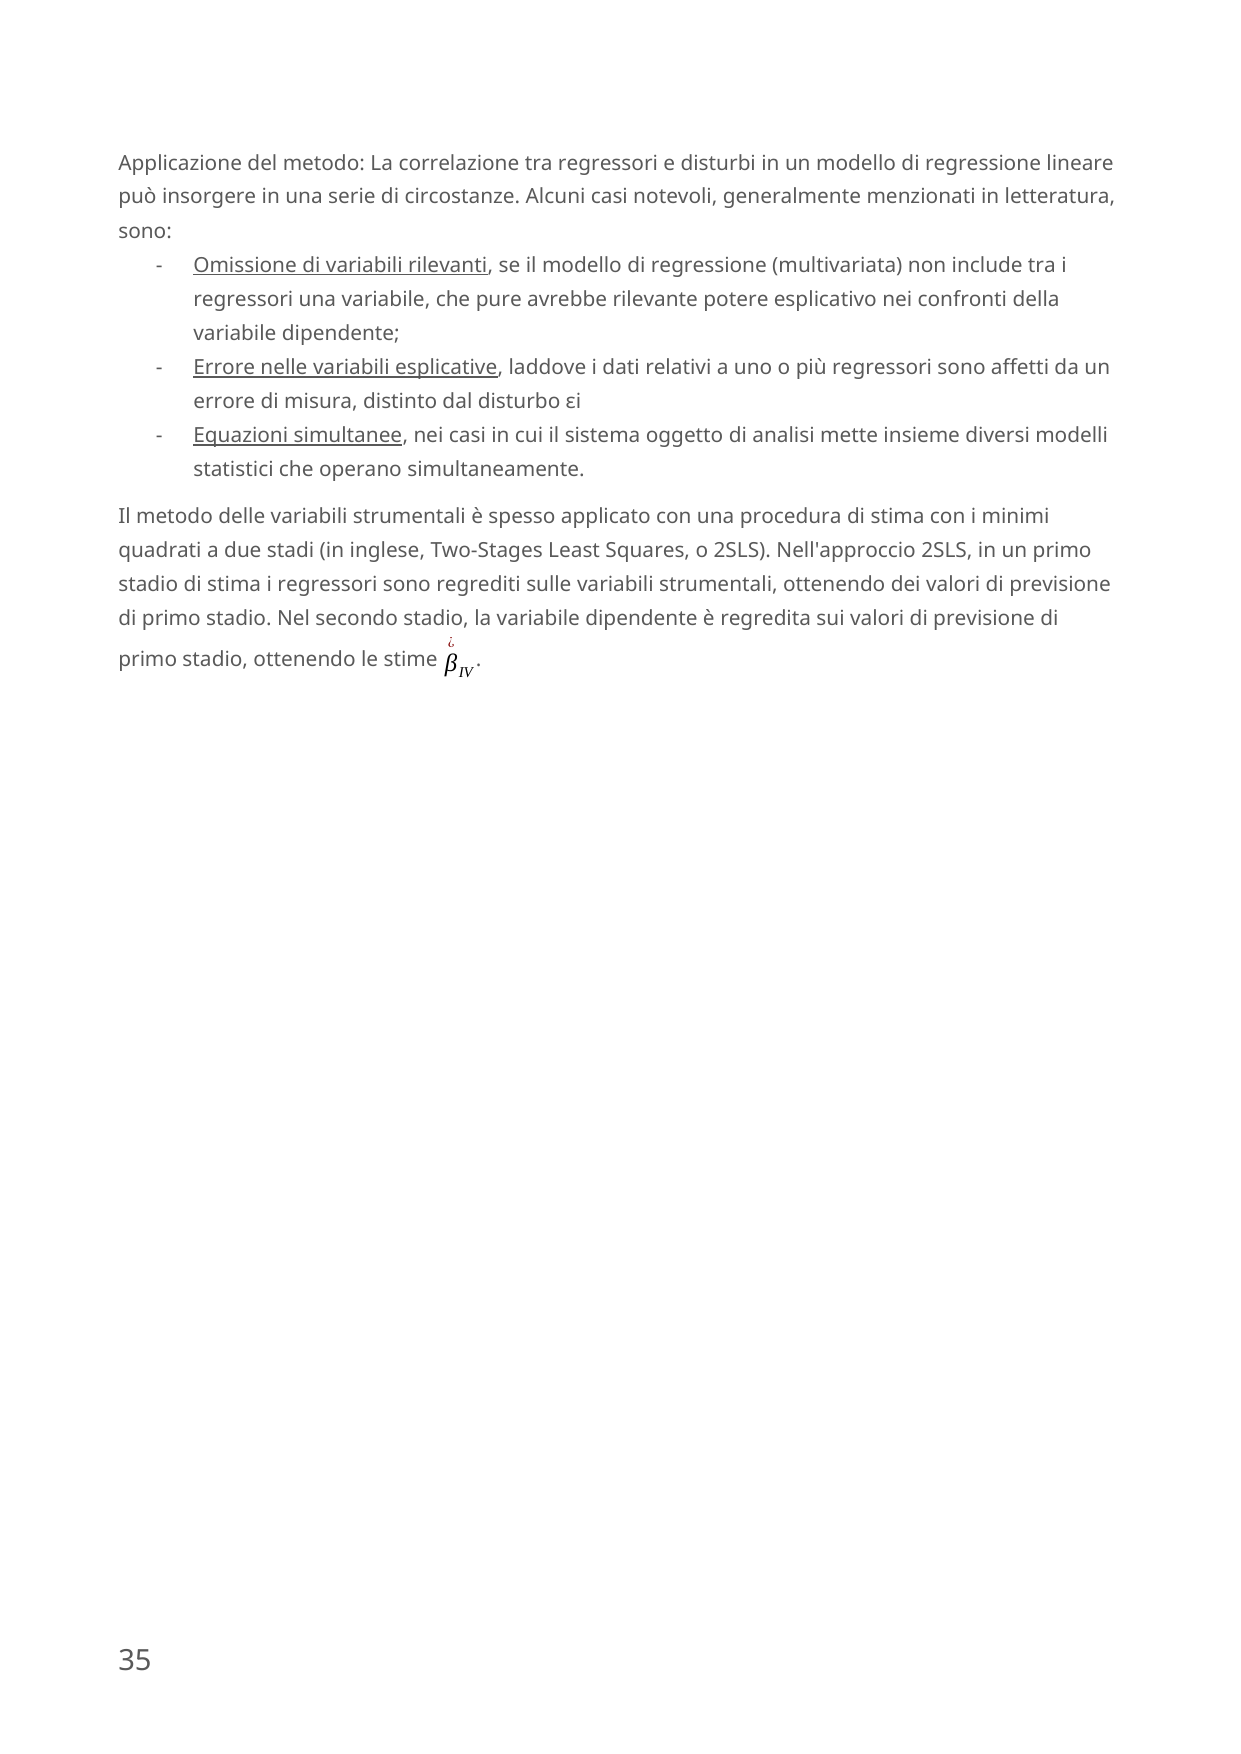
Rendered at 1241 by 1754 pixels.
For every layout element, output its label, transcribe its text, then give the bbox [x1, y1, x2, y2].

text Il metodo delle variabili strumentali è spesso applicato con una procedura di stima con i minimi quadrati a due stadi (in inglese, Two-Stages Least Squares, o 2SLS). Nell'approccio 2SLS, in un primo stadio di stima i regressori sono regrediti sulle variabili strumentali, ottenendo dei valori di previsione di primo stadio. Nel secondo stadio, la variabile dipendente è regredita sui valori di previsione di primo stadio, ottenendo le stime . [118, 501, 1122, 680]
list Errore nelle variabili esplicative, laddove i dati relativi a uno o più regressori sono affetti da un errore di misura, distinto dal disturbo εi [156, 352, 1122, 414]
list Omissione di variabili rilevanti, se il modello di regressione (multivariata) non include tra i regressori una variabile, che pure avrebbe rilevante potere esplicativo nei confronti della variabile dipendente; [156, 250, 1122, 346]
text Applicazione del metodo: La correlazione tra regressori e disturbi in un modello di regressione lineare può insorgere in una serie di circostanze. Alcuni casi notevoli, generalmente menzionati in letteratura, sono: [118, 148, 1122, 244]
list Equazioni simultanee, nei casi in cui il sistema oggetto di analisi mette insieme diversi modelli statistici che operano simultaneamente. [156, 420, 1122, 483]
